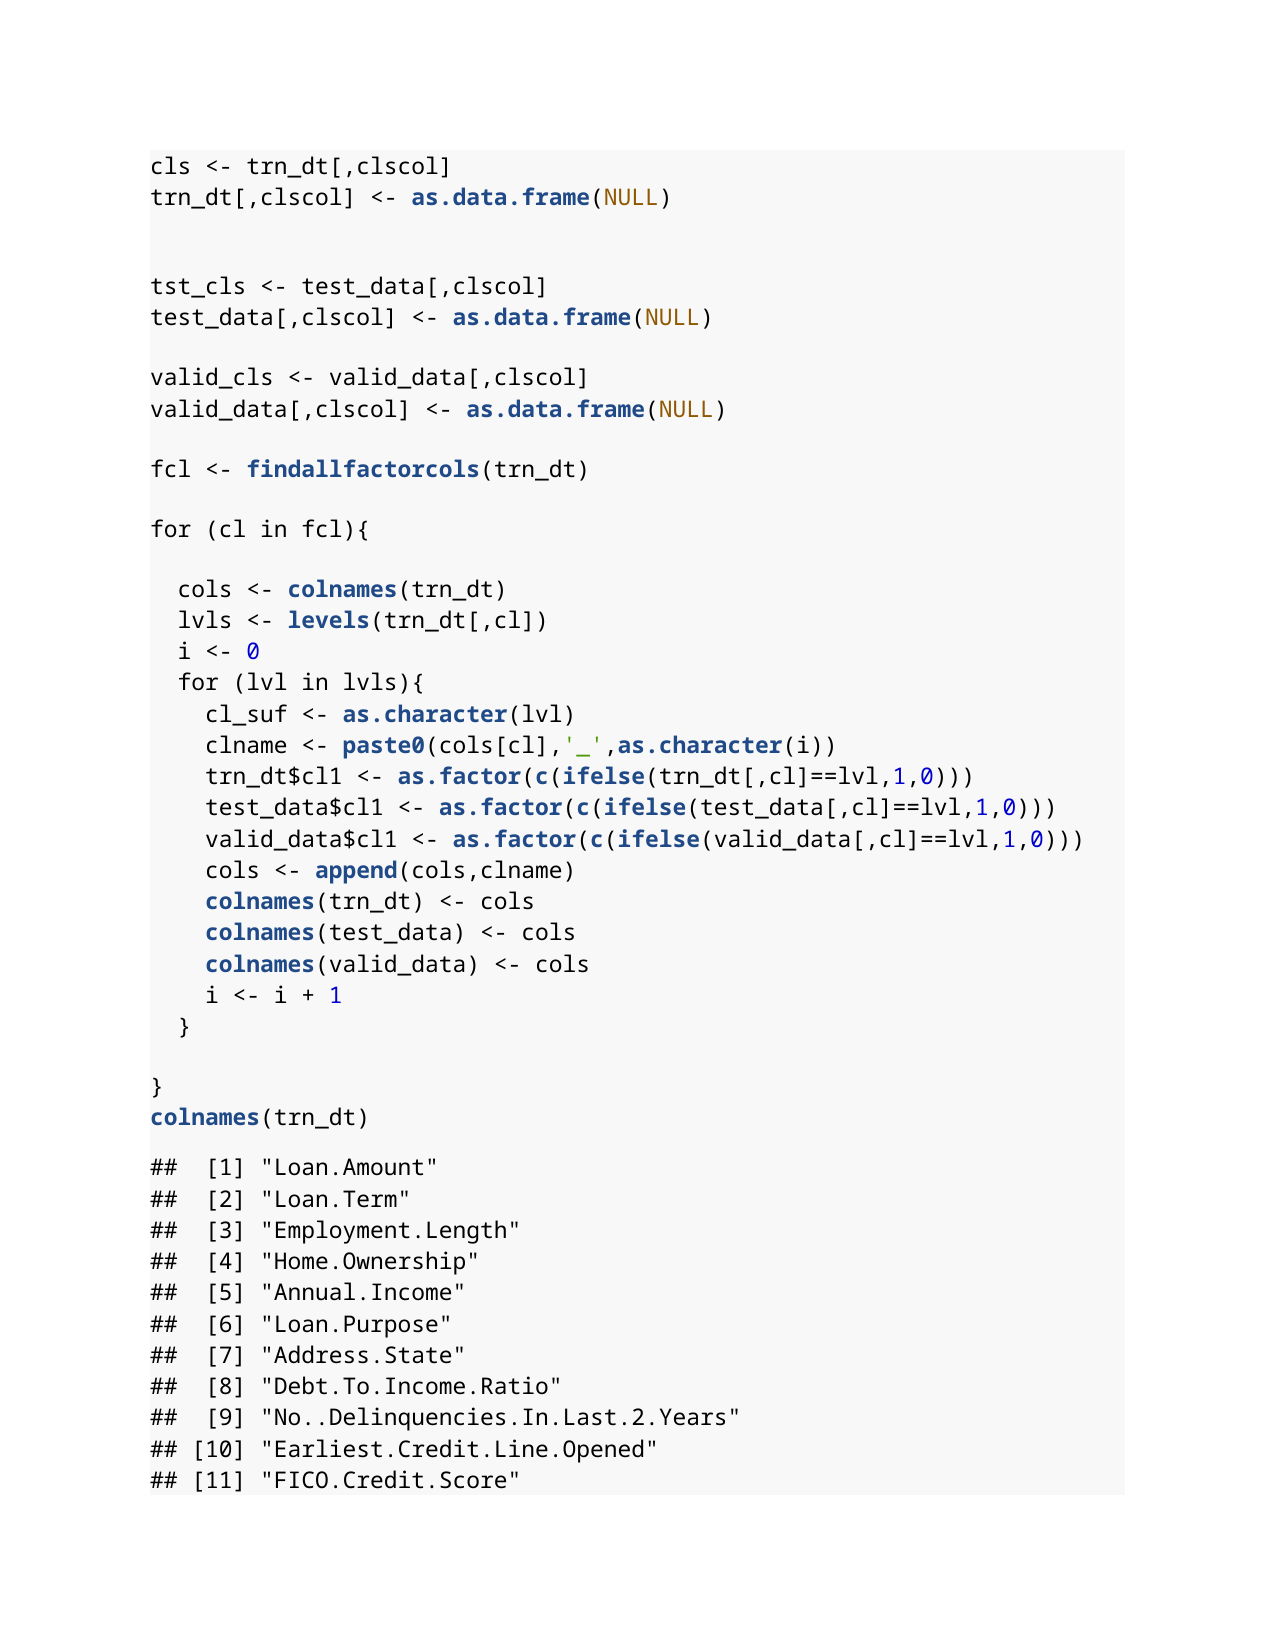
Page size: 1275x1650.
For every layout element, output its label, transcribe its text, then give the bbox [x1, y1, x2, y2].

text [150, 1151, 1125, 1495]
